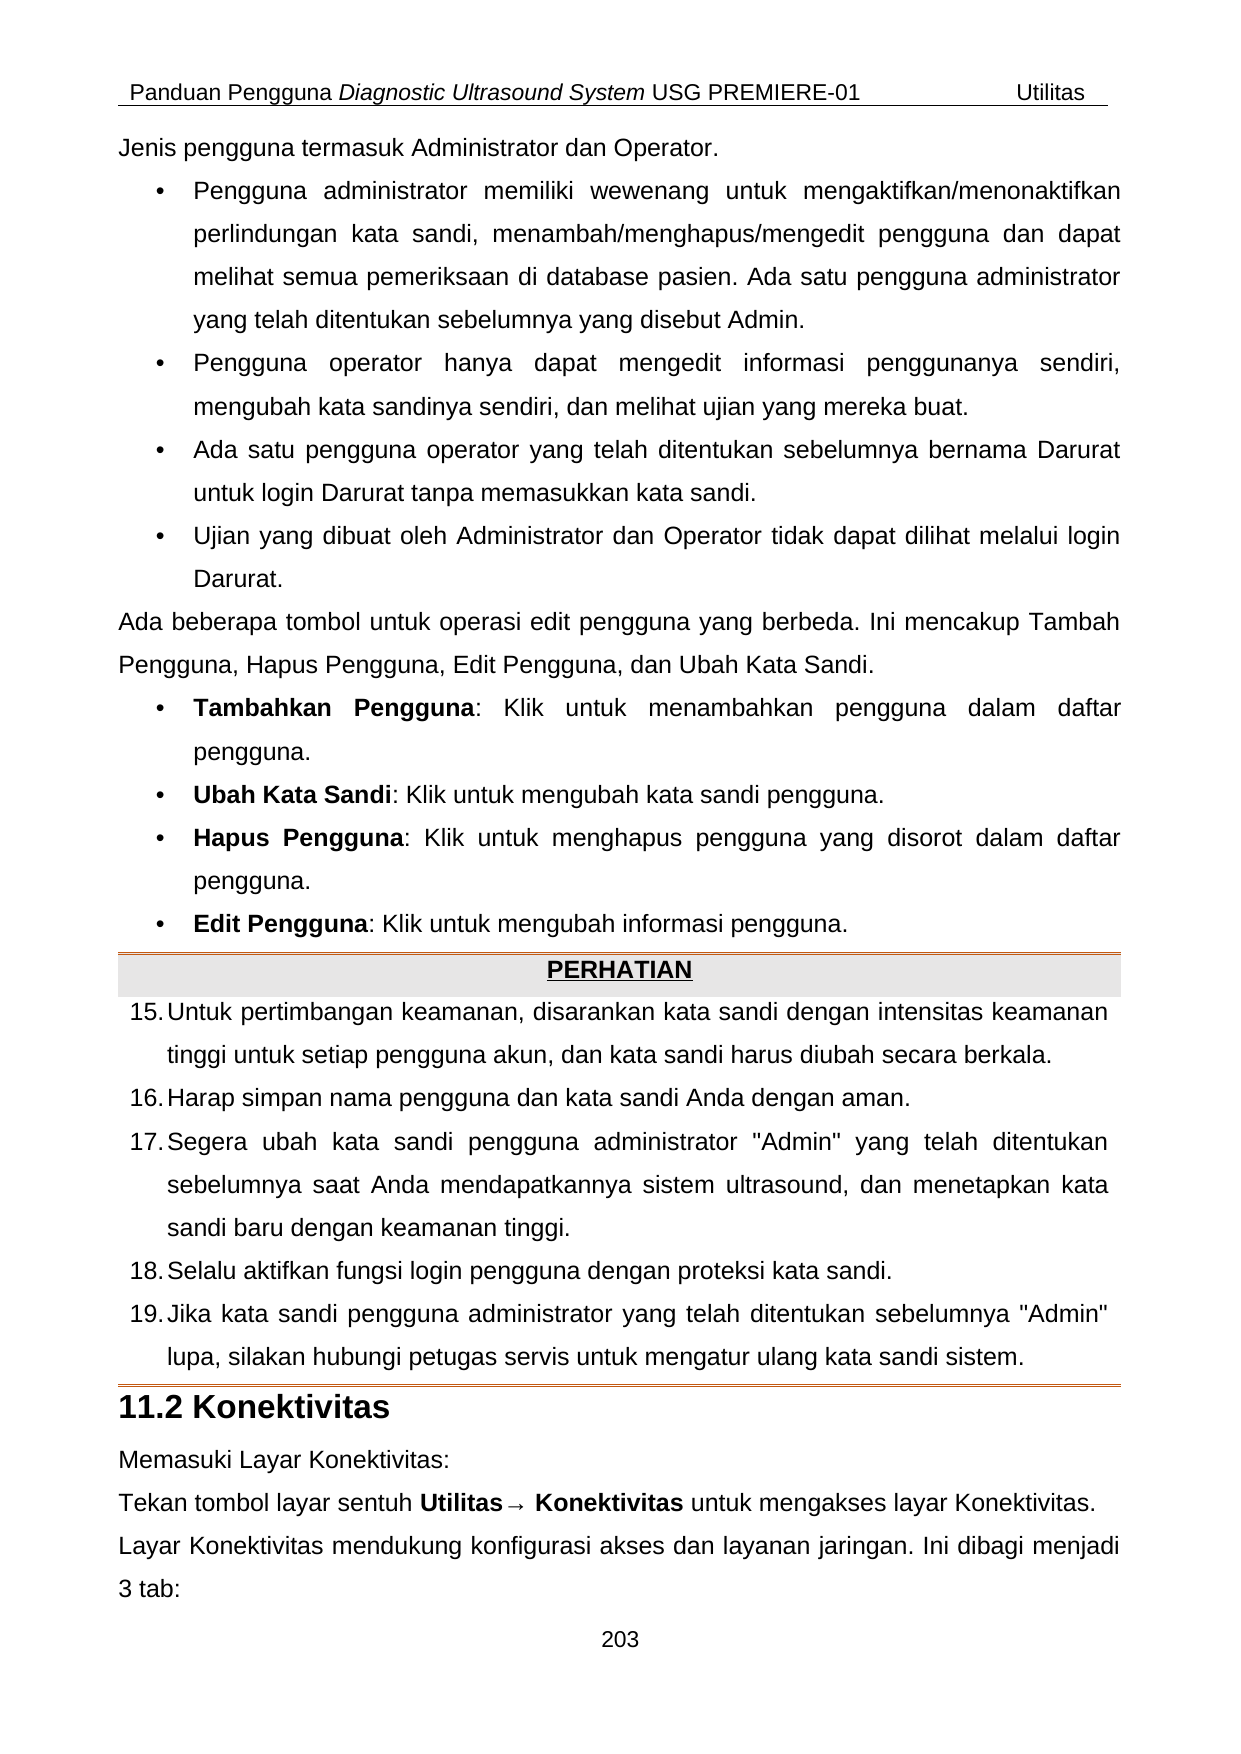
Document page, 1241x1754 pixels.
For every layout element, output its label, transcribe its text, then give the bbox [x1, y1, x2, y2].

list Ada satu pengguna operator yang telah ditentukan sebelumnya bernama Darurat untuk login Darurat tanpa memasukkan kata sandi. [156, 434, 1122, 506]
list Ujian yang dibuat oleh Administrator dan Operator tidak dapat dilihat melalui login Darurat. [156, 521, 1122, 593]
text Layar Konektivitas mendukung konfigurasi akses dan layanan jaringan. Ini dibagi menjadi 3 tab: [118, 1531, 1122, 1603]
list Edit Pengguna: Klik untuk mengubah informasi pengguna. [156, 909, 1122, 938]
list Tambahkan Pengguna: Klik untuk menambahkan pengguna dalam daftar pengguna. [156, 693, 1122, 765]
subtitle 11.2 Konektivitas [118, 1387, 1122, 1426]
list Pengguna operator hanya dapat mengedit informasi penggunanya sendiri, mengubah kata sandinya sendiri, dan melihat ujian yang mereka buat. [156, 348, 1122, 420]
text Ada beberapa tombol untuk operasi edit pengguna yang berbeda. Ini mencakup Tambah Pengguna, Hapus Pengguna, Edit Pengguna, dan Ubah Kata Sandi. [118, 607, 1122, 679]
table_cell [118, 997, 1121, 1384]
list Hapus Pengguna: Klik untuk menghapus pengguna yang disorot dalam daftar pengguna. [156, 823, 1122, 894]
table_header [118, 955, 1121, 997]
list Ubah Kata Sandi: Klik untuk mengubah kata sandi pengguna. [156, 779, 1122, 808]
text Tekan tombol layar sentuh Utilitas→ Konektivitas untuk mengakses layar Konektivitas. [118, 1488, 1122, 1517]
list Pengguna administrator memiliki wewenang untuk mengaktifkan/menonaktifkan perlindungan kata sandi, menambah/menghapus/mengedit pengguna dan dapat melihat semua pemeriksaan di database pasien. Ada satu pengguna administrator yang telah ditentukan sebelumnya yang disebut Admin. [156, 176, 1122, 334]
text Jenis pengguna termasuk Administrator dan Operator. [118, 133, 1122, 161]
text Memasuki Layar Konektivitas: [118, 1445, 1122, 1473]
